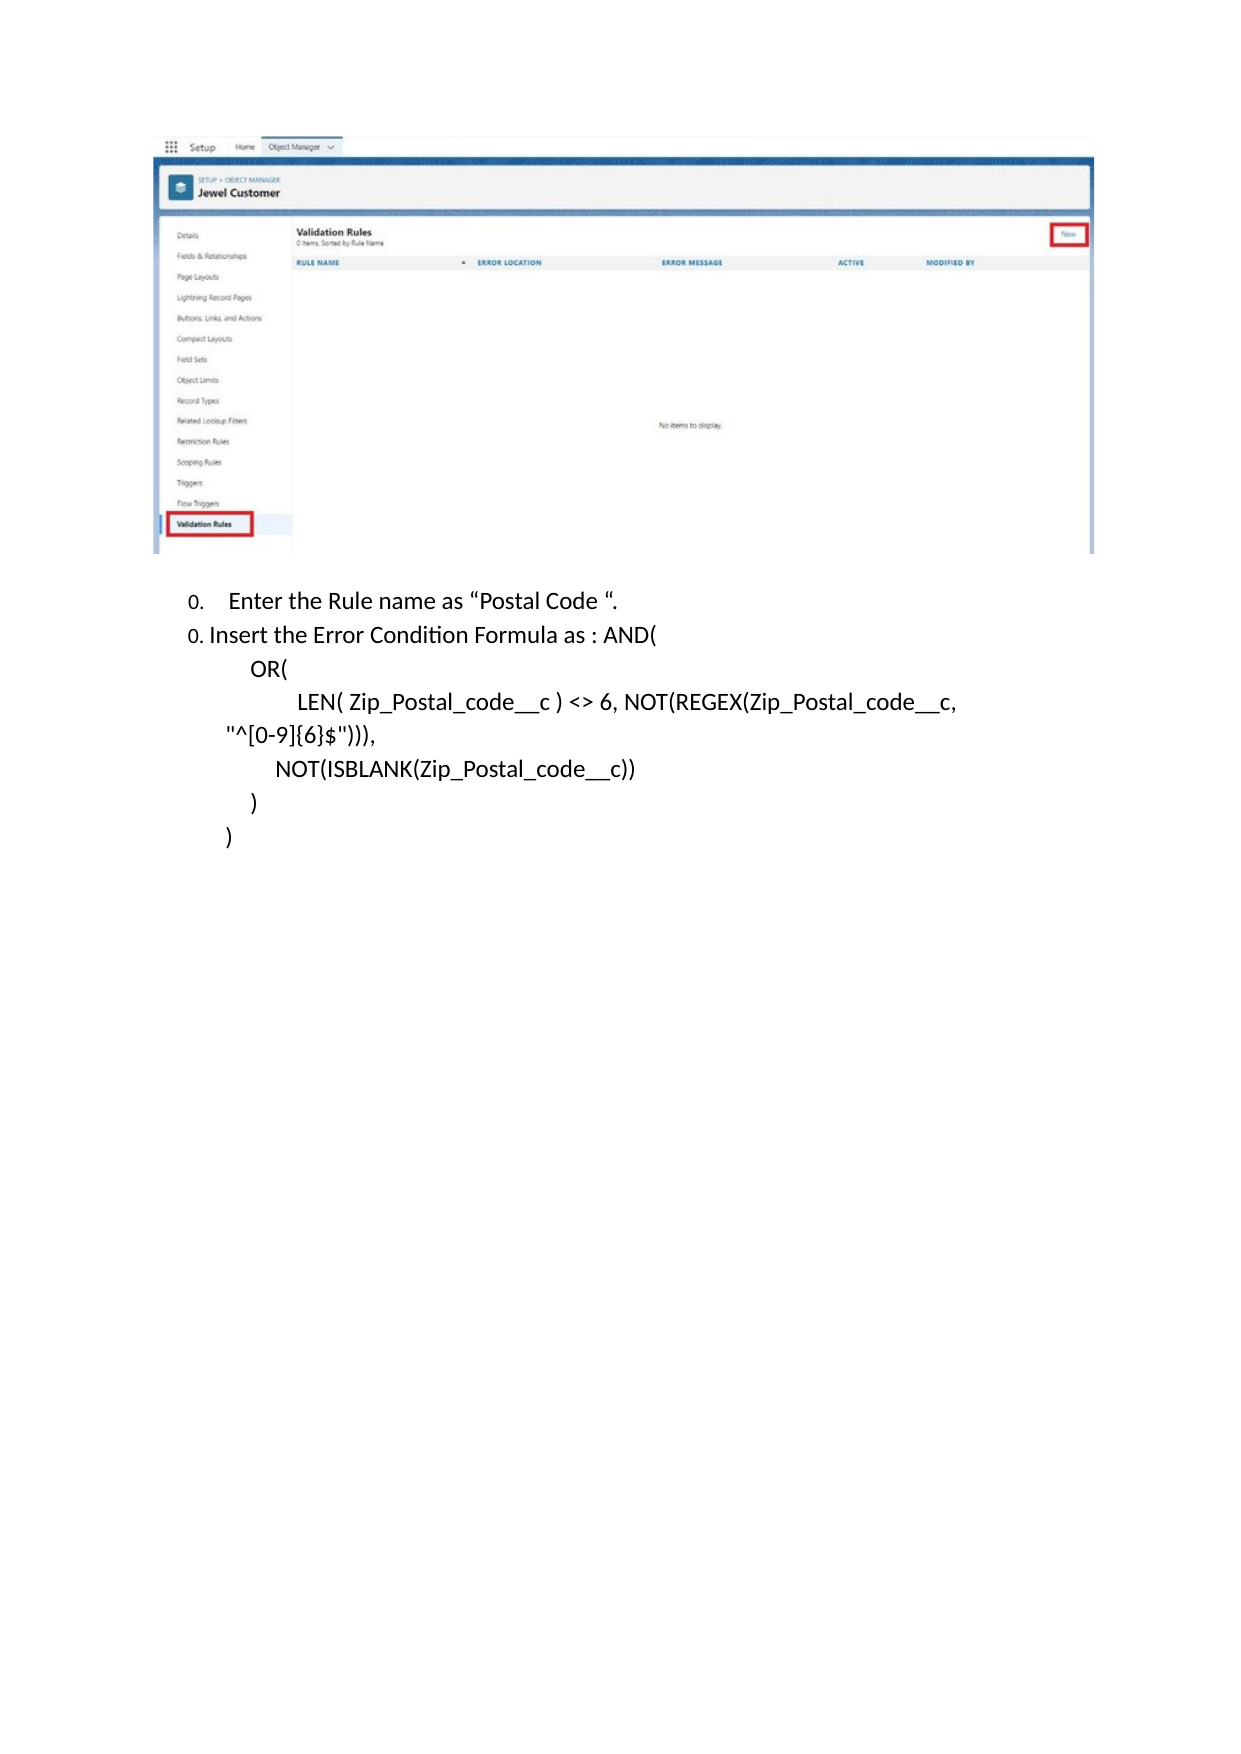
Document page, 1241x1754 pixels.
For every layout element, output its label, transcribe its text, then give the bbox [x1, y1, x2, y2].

text ) [225, 821, 1097, 852]
text 0. Enter the Rule name as “Postal Code “. [150, 585, 1131, 616]
text "^[0-9]{6}$"))), [225, 719, 1097, 750]
text LEN( Zip_Postal_code__c ) <> 6, NOT(REGEX(Zip_Postal_code__c, [150, 687, 957, 717]
text OR( [250, 653, 1097, 683]
text 0. Insert the Error Condition Formula as : AND( [188, 619, 682, 649]
text ) [250, 787, 1097, 818]
text NOT(ISBLANK(Zip_Postal_code__c)) [275, 753, 1097, 784]
picture [153, 136, 1095, 554]
